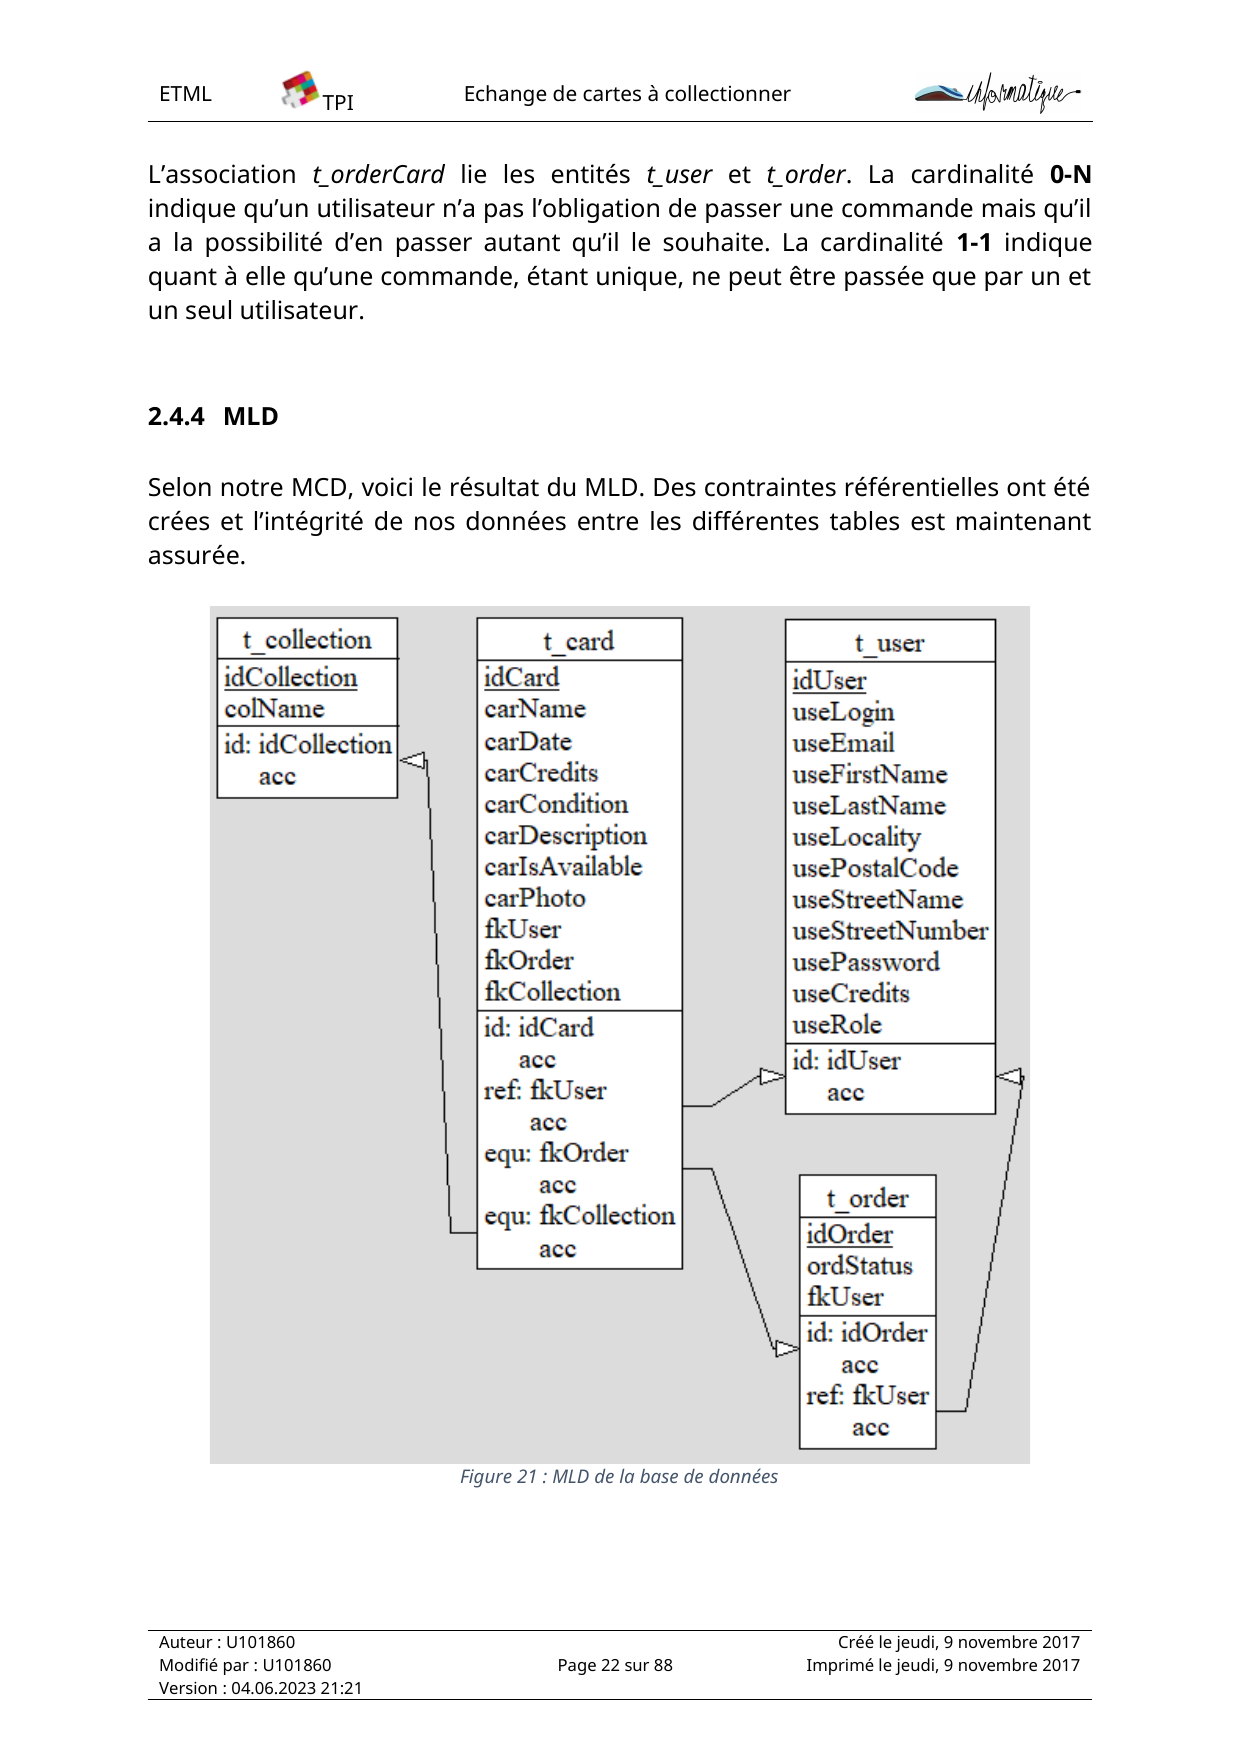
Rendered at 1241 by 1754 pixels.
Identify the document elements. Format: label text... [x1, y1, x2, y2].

text Selon notre MCD, voici le résultat du MLD. Des contraintes référentielles ont été crées et l’intégrité de nos données entre les différentes tables est maintenant assurée. [148, 470, 1092, 572]
picture [276, 69, 323, 111]
text Figure 21 : MLD de la base de données [148, 1464, 1092, 1489]
text L’association t_orderCard lie les entités t_user et t_order. La cardinalité 0-N indique qu’un utilisateur n’a pas l’obligation de passer une commande mais qu’il a la possibilité d’en passer autant qu’il le souhaite. La cardinalité 1-1 indique quant à elle qu’une commande, étant unique, ne peut être passée que par un et un seul utilisateur. [148, 156, 1092, 327]
picture [209, 606, 1031, 1464]
subtitle MLD [148, 398, 1092, 432]
